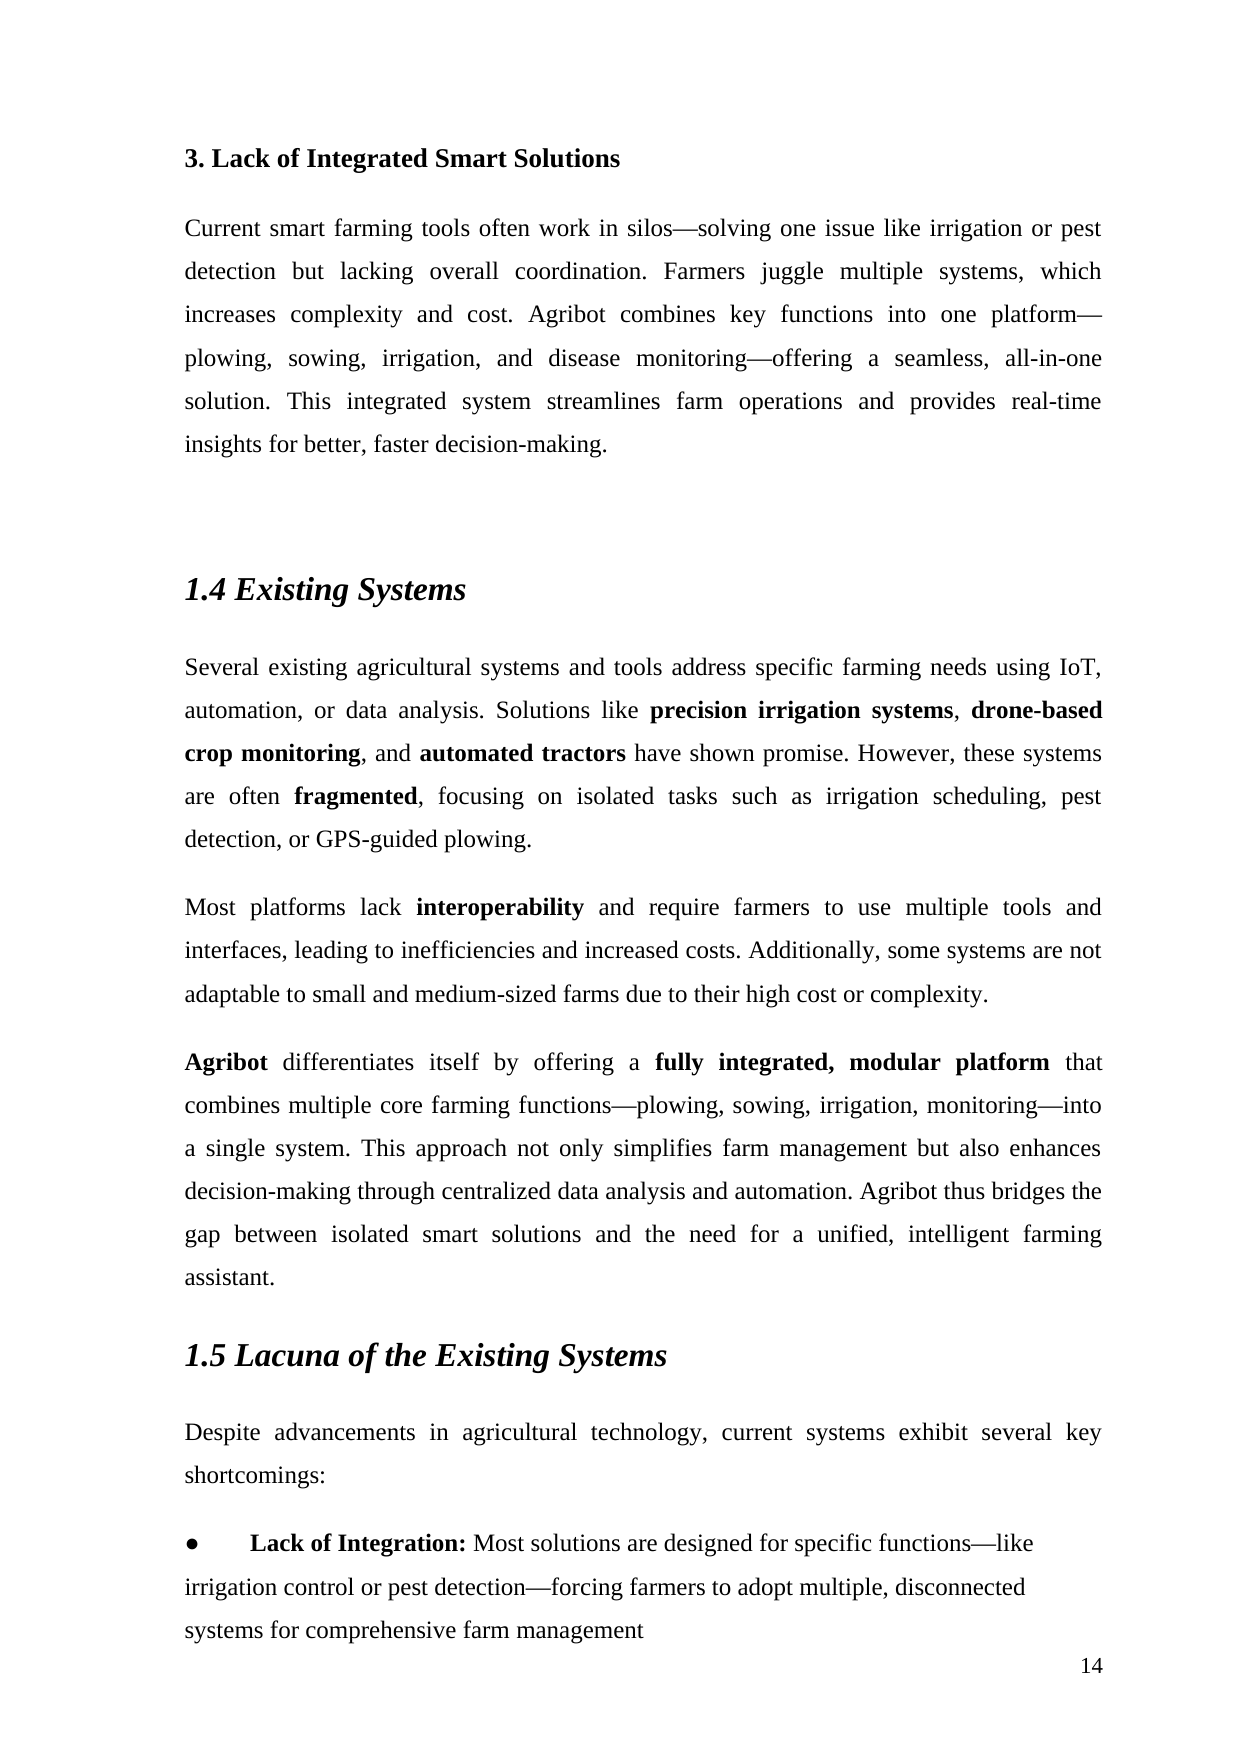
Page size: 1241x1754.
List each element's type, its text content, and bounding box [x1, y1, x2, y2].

list Lack of Integration: Most solutions are designed for specific functions—like irrigation control or pest detection—forcing farmers to adopt multiple, disconnected systems for comprehensive farm management [184, 1528, 1103, 1643]
text Agribot differentiates itself by offering a fully integrated, modular platform that combines multiple core farming functions—plowing, sowing, irrigation, monitoring—into a single system. This approach not only simplifies farm management but also enhances decision-making through centralized data analysis and automation. Agribot thus bridges the gap between isolated smart solutions and the need for a unified, intelligent farming assistant. [184, 1047, 1103, 1291]
text Several existing agricultural systems and tools address specific farming needs using IoT, automation, or data analysis. Solutions like precision irrigation systems, drone-based crop monitoring, and automated tractors have shown promise. However, these systems are often fragmented, focusing on isolated tasks such as irrigation scheduling, pest detection, or GPS-guided plowing. [184, 652, 1103, 853]
subtitle 1.5 Lacuna of the Existing Systems [184, 1335, 1103, 1373]
subtitle 3. Lack of Integrated Smart Solutions [184, 142, 1103, 173]
subtitle 1.4 Existing Systems [184, 569, 1103, 608]
text Despite advancements in agricultural technology, current systems exhibit several key shortcomings: [184, 1417, 1103, 1489]
text Current smart farming tools often work in silos—solving one issue like irrigation or pest detection but lacking overall coordination. Farmers juggle multiple systems, which increases complexity and cost. Agribot combines key functions into one platform—plowing, sowing, irrigation, and disease monitoring—offering a seamless, all-in-one solution. This integrated system streamlines farm operations and provides real-time insights for better, faster decision-making. [184, 213, 1103, 458]
text Most platforms lack interoperability and require farmers to use multiple tools and interfaces, leading to inefficiencies and increased costs. Additionally, some systems are not adaptable to small and medium-sized farms due to their high cost or complexity. [184, 892, 1103, 1007]
